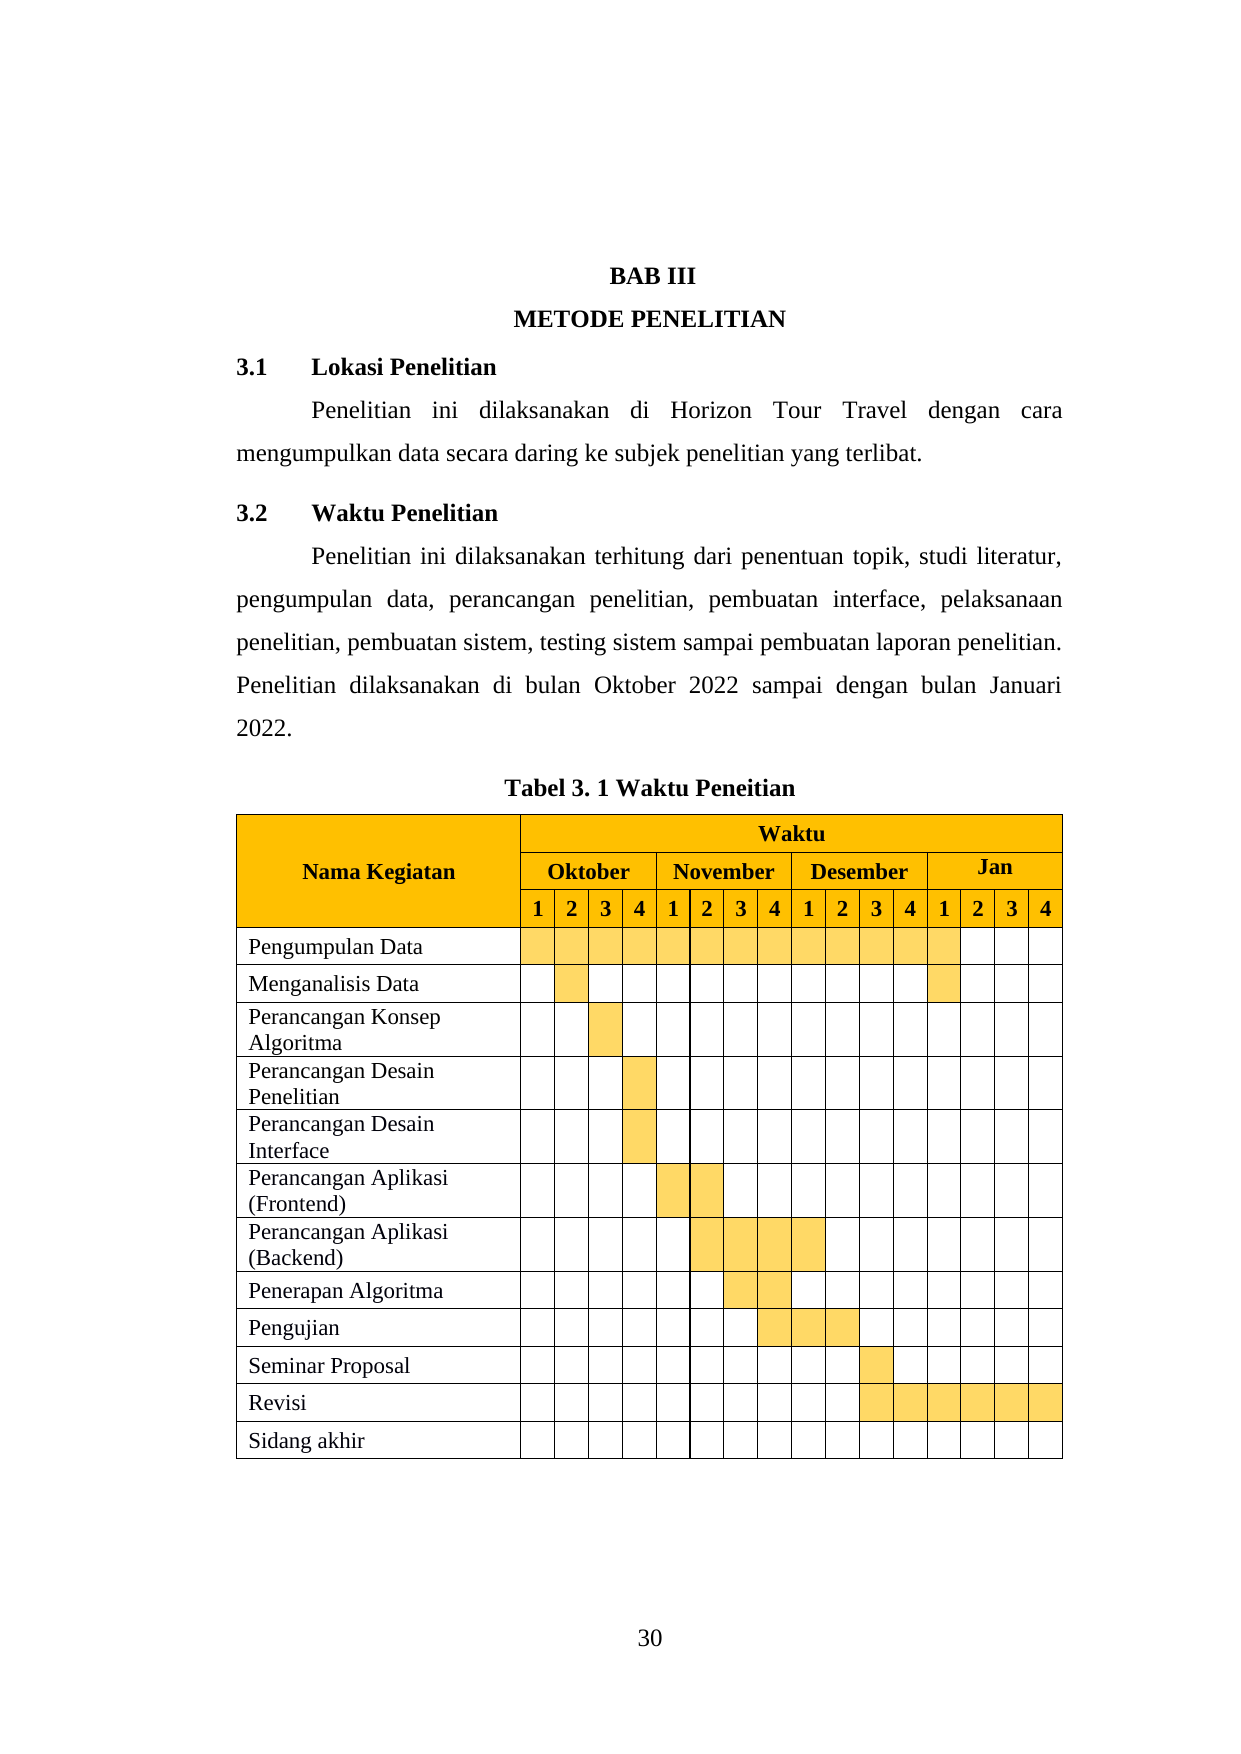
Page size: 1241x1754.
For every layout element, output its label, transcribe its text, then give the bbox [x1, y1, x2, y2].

table_cell [555, 928, 588, 964]
table_cell [758, 1003, 791, 1056]
table_cell Perancangan Desain Penelitian [237, 1057, 520, 1109]
table_cell [623, 1347, 656, 1383]
table_cell [995, 1057, 1028, 1109]
table_cell [995, 1218, 1028, 1271]
table_cell [623, 1218, 656, 1271]
table_cell [589, 1057, 622, 1109]
table_cell Jan [928, 853, 1062, 889]
table_cell [860, 1003, 893, 1056]
table_cell [894, 1384, 927, 1421]
table_cell [623, 1003, 656, 1056]
table_cell [894, 1003, 927, 1056]
table_cell [555, 1164, 588, 1217]
table_cell 3 [589, 890, 622, 927]
table_cell [691, 965, 723, 1002]
table_cell [589, 1309, 622, 1346]
table_cell Perancangan Aplikasi (Backend) [237, 1218, 520, 1271]
table_cell [995, 1003, 1028, 1056]
table_cell [555, 1384, 588, 1421]
table_cell [928, 1309, 960, 1346]
table_cell [860, 1384, 893, 1421]
table_cell [961, 1309, 994, 1346]
text Penelitian ini dilaksanakan terhitung dari penentuan topik, studi literatur, pengumpulan data, perancangan penelitian, pembuatan interface, pelaksanaan penelitian, pembuatan sistem, testing sistem sampai pembuatan laporan penelitian. Penelitian dilaksanakan di bulan Oktober 2022 sampai dengan bulan Januari 2022. [236, 541, 1063, 742]
table_cell [792, 1057, 825, 1109]
table_cell [894, 1422, 927, 1458]
table_cell Penerapan Algoritma [237, 1272, 520, 1308]
table_cell [792, 1272, 825, 1308]
table_cell [860, 1422, 893, 1458]
table_cell [860, 1272, 893, 1308]
table_cell [555, 1272, 588, 1308]
table_cell [691, 1384, 723, 1421]
table_cell [860, 1309, 893, 1346]
table_cell [961, 1347, 994, 1383]
table_cell [758, 1218, 791, 1271]
table_cell [691, 928, 723, 964]
table_cell Desember [792, 853, 927, 889]
table_cell [894, 965, 927, 1002]
table_cell [792, 1384, 825, 1421]
table_cell [826, 965, 859, 1002]
table_cell [894, 928, 927, 964]
table_cell [521, 1110, 554, 1163]
table_cell [826, 1057, 859, 1109]
table_cell [555, 1218, 588, 1271]
subtitle Waktu Penelitian [236, 498, 1063, 526]
table_cell [1029, 1057, 1062, 1109]
table_cell [758, 928, 791, 964]
table_cell [826, 1384, 859, 1421]
table_cell [826, 1003, 859, 1056]
table_cell [657, 1218, 689, 1271]
table_cell [657, 1110, 689, 1163]
table_cell [894, 1057, 927, 1109]
table_cell [928, 1057, 960, 1109]
table_cell [894, 1110, 927, 1163]
table_cell 1 [928, 890, 960, 927]
table_cell Perancangan Konsep Algoritma [237, 1003, 520, 1056]
table_cell [589, 1164, 622, 1217]
table_cell [521, 1164, 554, 1217]
table_cell [928, 1422, 960, 1458]
table_cell [657, 1164, 689, 1217]
table_cell [928, 1110, 960, 1163]
table_cell [1029, 1218, 1062, 1271]
table_cell [995, 928, 1028, 964]
table_cell [961, 1110, 994, 1163]
table_cell [589, 1110, 622, 1163]
table_cell [623, 1309, 656, 1346]
table_cell [792, 1309, 825, 1346]
table_cell 1 [521, 890, 554, 927]
table_cell [521, 1347, 554, 1383]
table_cell [724, 928, 757, 964]
table_cell [1029, 1003, 1062, 1056]
table_cell [995, 1347, 1028, 1383]
table_cell Seminar Proposal [237, 1347, 520, 1383]
table_cell Sidang akhir [237, 1422, 520, 1458]
table_cell [792, 965, 825, 1002]
table_cell [589, 965, 622, 1002]
table_cell 3 [724, 890, 757, 927]
table_cell [657, 1309, 689, 1346]
table_cell [758, 1057, 791, 1109]
table_cell Oktober [521, 853, 656, 889]
table_cell 4 [894, 890, 927, 927]
text Penelitian ini dilaksanakan di Horizon Tour Travel dengan cara mengumpulkan data secara daring ke subjek penelitian yang terlibat. [236, 395, 1063, 467]
table_cell [691, 1164, 723, 1217]
table_cell [860, 1218, 893, 1271]
table_cell [1029, 1384, 1062, 1421]
table_cell [724, 1347, 757, 1383]
table_cell [724, 965, 757, 1002]
table_cell [826, 1272, 859, 1308]
table_cell [724, 1164, 757, 1217]
table_cell [961, 965, 994, 1002]
table_cell [826, 1309, 859, 1346]
table_cell [961, 1164, 994, 1217]
table_cell Perancangan Desain Interface [237, 1110, 520, 1163]
table_cell [521, 928, 554, 964]
table_cell [691, 1218, 723, 1271]
table_cell [623, 965, 656, 1002]
table_cell [623, 1057, 656, 1109]
table_cell [928, 1003, 960, 1056]
table_cell [521, 1218, 554, 1271]
table_cell [894, 1309, 927, 1346]
table_cell [860, 965, 893, 1002]
table_cell [724, 1057, 757, 1109]
table_cell [724, 1384, 757, 1421]
table_cell [995, 1422, 1028, 1458]
table_cell [657, 1347, 689, 1383]
table_cell [928, 1164, 960, 1217]
table_cell [894, 1347, 927, 1383]
table_cell [555, 1003, 588, 1056]
table_cell [521, 965, 554, 1002]
table_cell [792, 1422, 825, 1458]
table_cell [792, 928, 825, 964]
table_cell [995, 1110, 1028, 1163]
table_cell [995, 1164, 1028, 1217]
table_cell [961, 1384, 994, 1421]
table_cell Revisi [237, 1384, 520, 1421]
table_cell [657, 1272, 689, 1308]
table_cell [792, 1347, 825, 1383]
table_cell [521, 1309, 554, 1346]
table_cell [521, 1384, 554, 1421]
table_cell 4 [1029, 890, 1062, 927]
table_cell [894, 1164, 927, 1217]
table_cell [724, 1003, 757, 1056]
table_cell Menganalisis Data [237, 965, 520, 1002]
table_cell [826, 1164, 859, 1217]
table_cell [826, 1347, 859, 1383]
table_cell [860, 1164, 893, 1217]
table_cell [826, 1110, 859, 1163]
table_cell [589, 1218, 622, 1271]
table_cell [724, 1272, 757, 1308]
subtitle BAB III METODE PENELITIAN [236, 261, 1063, 333]
table_cell [860, 1347, 893, 1383]
table_cell [589, 1347, 622, 1383]
table_cell [691, 1422, 723, 1458]
table_cell [623, 1422, 656, 1458]
table_cell [691, 1347, 723, 1383]
table_cell [555, 1110, 588, 1163]
table_cell [657, 1384, 689, 1421]
table_cell [623, 928, 656, 964]
table_cell 4 [623, 890, 656, 927]
table_cell [928, 1272, 960, 1308]
table_cell [758, 1422, 791, 1458]
table_cell [1029, 928, 1062, 964]
table_cell [961, 1422, 994, 1458]
table_cell [724, 1422, 757, 1458]
table_cell [961, 1003, 994, 1056]
table_cell 2 [691, 890, 723, 927]
table_cell [995, 1272, 1028, 1308]
table_cell [758, 1164, 791, 1217]
table_cell [894, 1218, 927, 1271]
table_cell [758, 1384, 791, 1421]
table_cell [826, 1218, 859, 1271]
table_cell 3 [995, 890, 1028, 927]
table_cell [792, 1110, 825, 1163]
table_cell [758, 1309, 791, 1346]
table_cell [894, 1272, 927, 1308]
table_cell [555, 1057, 588, 1109]
table_cell [657, 1003, 689, 1056]
table_cell [691, 1003, 723, 1056]
table_cell Pengumpulan Data [237, 928, 520, 964]
table_cell [860, 928, 893, 964]
table_cell [589, 1422, 622, 1458]
table_cell Perancangan Aplikasi (Frontend) [237, 1164, 520, 1217]
table_cell [623, 1164, 656, 1217]
table_cell [521, 1272, 554, 1308]
table_cell [521, 1057, 554, 1109]
table_cell 2 [826, 890, 859, 927]
table_cell [724, 1218, 757, 1271]
table_cell [657, 965, 689, 1002]
subtitle Lokasi Penelitian [236, 352, 1063, 380]
table_cell [995, 1309, 1028, 1346]
table_cell [961, 1218, 994, 1271]
table_cell [928, 928, 960, 964]
table_cell 2 [555, 890, 588, 927]
table_cell [555, 1422, 588, 1458]
table_cell [691, 1110, 723, 1163]
table_cell [555, 1347, 588, 1383]
table_cell [1029, 1347, 1062, 1383]
table_cell [724, 1309, 757, 1346]
table_cell [657, 1057, 689, 1109]
table_cell [928, 1218, 960, 1271]
table_cell [657, 928, 689, 964]
table_cell [1029, 1422, 1062, 1458]
table_cell [961, 928, 994, 964]
table_cell [691, 1309, 723, 1346]
table_cell [961, 1057, 994, 1109]
table_cell [1029, 1110, 1062, 1163]
table_cell [758, 1110, 791, 1163]
table_cell November [657, 853, 791, 889]
table_cell [1029, 965, 1062, 1002]
text Tabel 3. 1 Waktu Peneitian [236, 773, 1063, 802]
table_cell [860, 1057, 893, 1109]
table_cell [995, 965, 1028, 1002]
table_cell [623, 1384, 656, 1421]
table_cell Pengujian [237, 1309, 520, 1346]
table_cell [961, 1272, 994, 1308]
table_cell [555, 1309, 588, 1346]
table_cell 3 [860, 890, 893, 927]
table_cell 4 [758, 890, 791, 927]
table_cell [928, 965, 960, 1002]
table_cell 1 [657, 890, 689, 927]
table_cell [1029, 1164, 1062, 1217]
table_cell [555, 965, 588, 1002]
table_header Nama Kegiatan [237, 815, 520, 927]
table_cell [724, 1110, 757, 1163]
table_cell [792, 1164, 825, 1217]
table_cell [928, 1384, 960, 1421]
table_cell [995, 1384, 1028, 1421]
table_cell [758, 1347, 791, 1383]
table_cell [589, 1003, 622, 1056]
table_cell [589, 1272, 622, 1308]
table_cell [623, 1110, 656, 1163]
table_header Waktu [521, 815, 1062, 852]
table_cell [623, 1272, 656, 1308]
table_cell [1029, 1309, 1062, 1346]
table_cell [521, 1422, 554, 1458]
table_cell [792, 1218, 825, 1271]
table_cell [860, 1110, 893, 1163]
table_cell [657, 1422, 689, 1458]
table_cell [691, 1057, 723, 1109]
table_cell [826, 1422, 859, 1458]
table_cell [691, 1272, 723, 1308]
table_cell [589, 1384, 622, 1421]
table_cell [758, 965, 791, 1002]
table_cell [758, 1272, 791, 1308]
table_cell [928, 1347, 960, 1383]
table_cell [1029, 1272, 1062, 1308]
table_cell 2 [961, 890, 994, 927]
table_cell [792, 1003, 825, 1056]
table_cell [521, 1003, 554, 1056]
table_cell [589, 928, 622, 964]
table_cell 1 [792, 890, 825, 927]
table_cell [826, 928, 859, 964]
